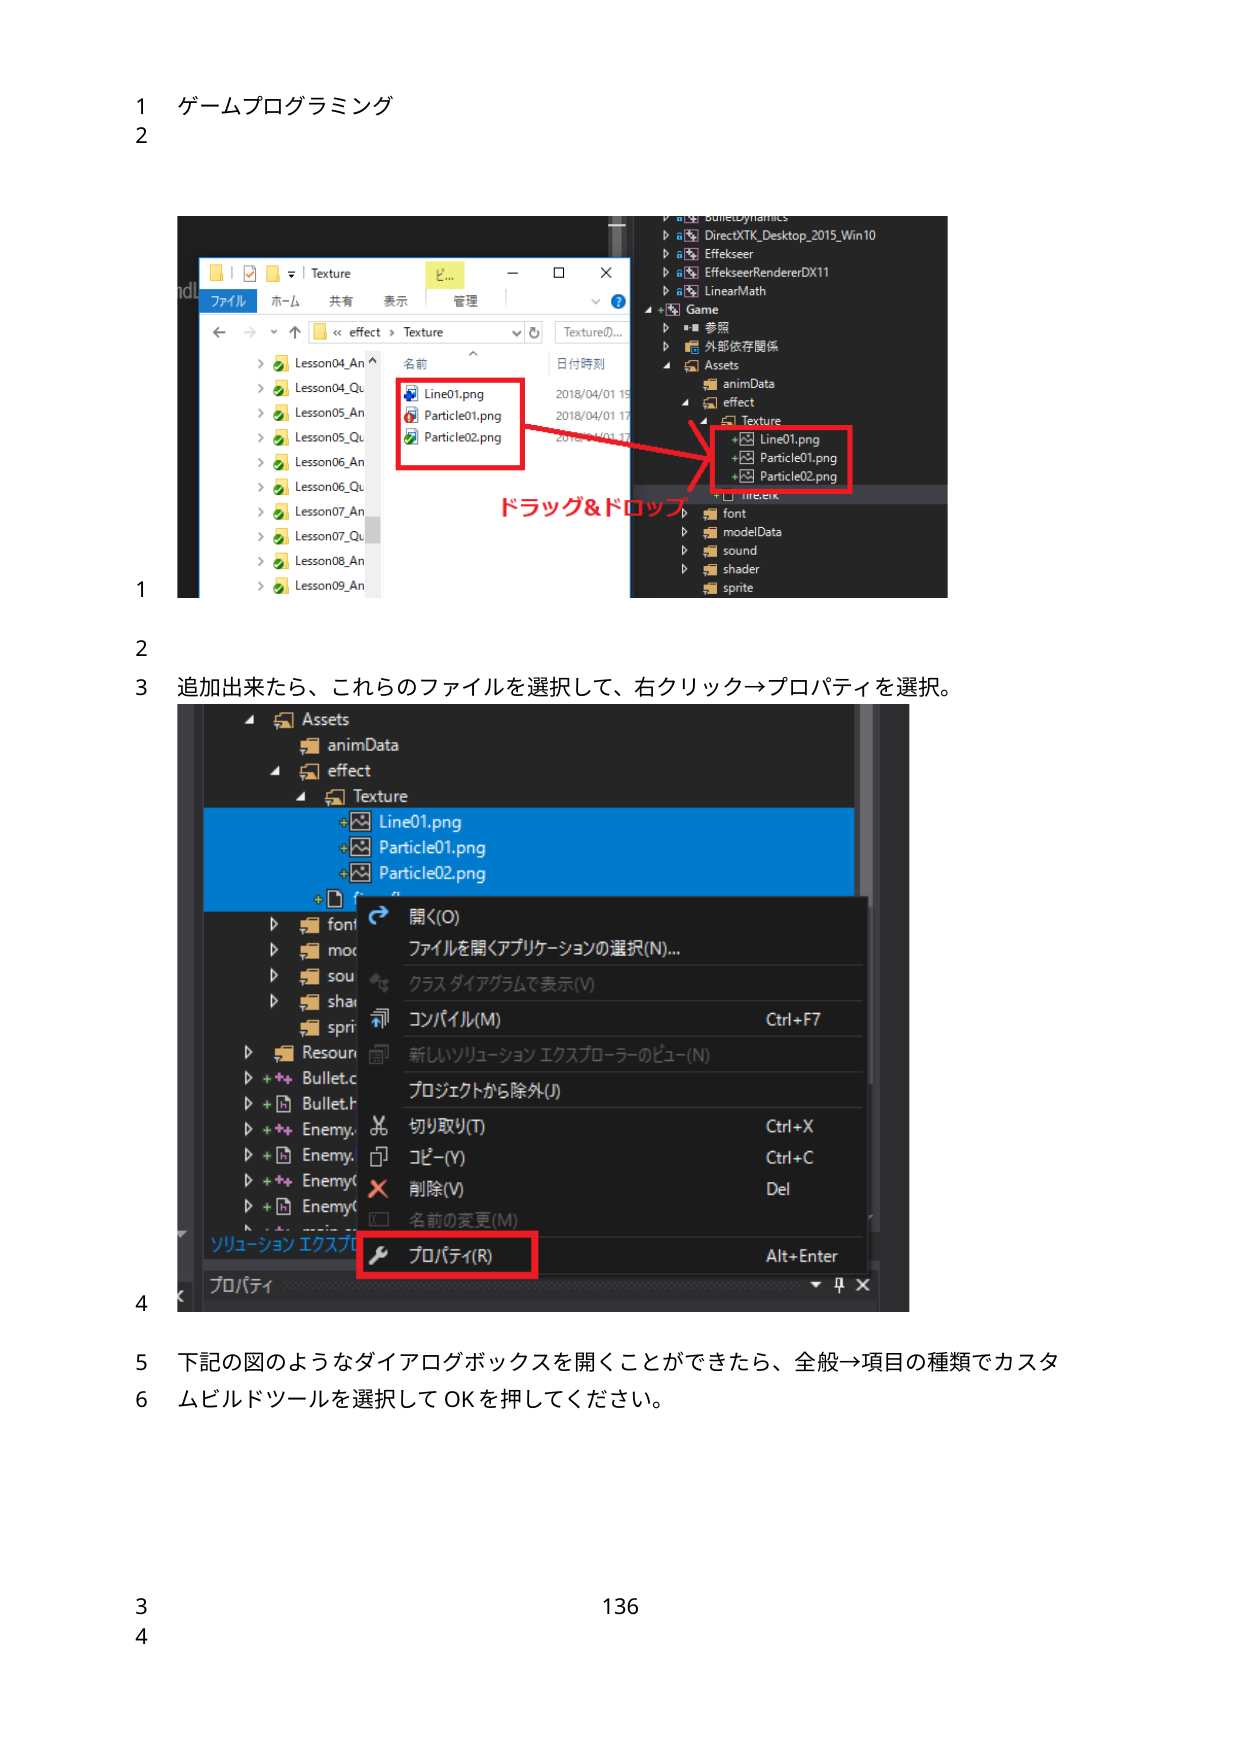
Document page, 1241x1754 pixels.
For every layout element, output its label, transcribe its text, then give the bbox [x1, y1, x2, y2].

picture [177, 216, 948, 598]
text 下記の図のようなダイアログボックスを開くことができたら、全般→項目の種類でカスタムビルドツールを選択してOKを押してください。 [177, 1342, 1063, 1417]
picture [177, 704, 910, 1312]
text 追加出来たら、これらのファイルを選択して、右クリック→プロパティを選択。 [177, 667, 1063, 704]
